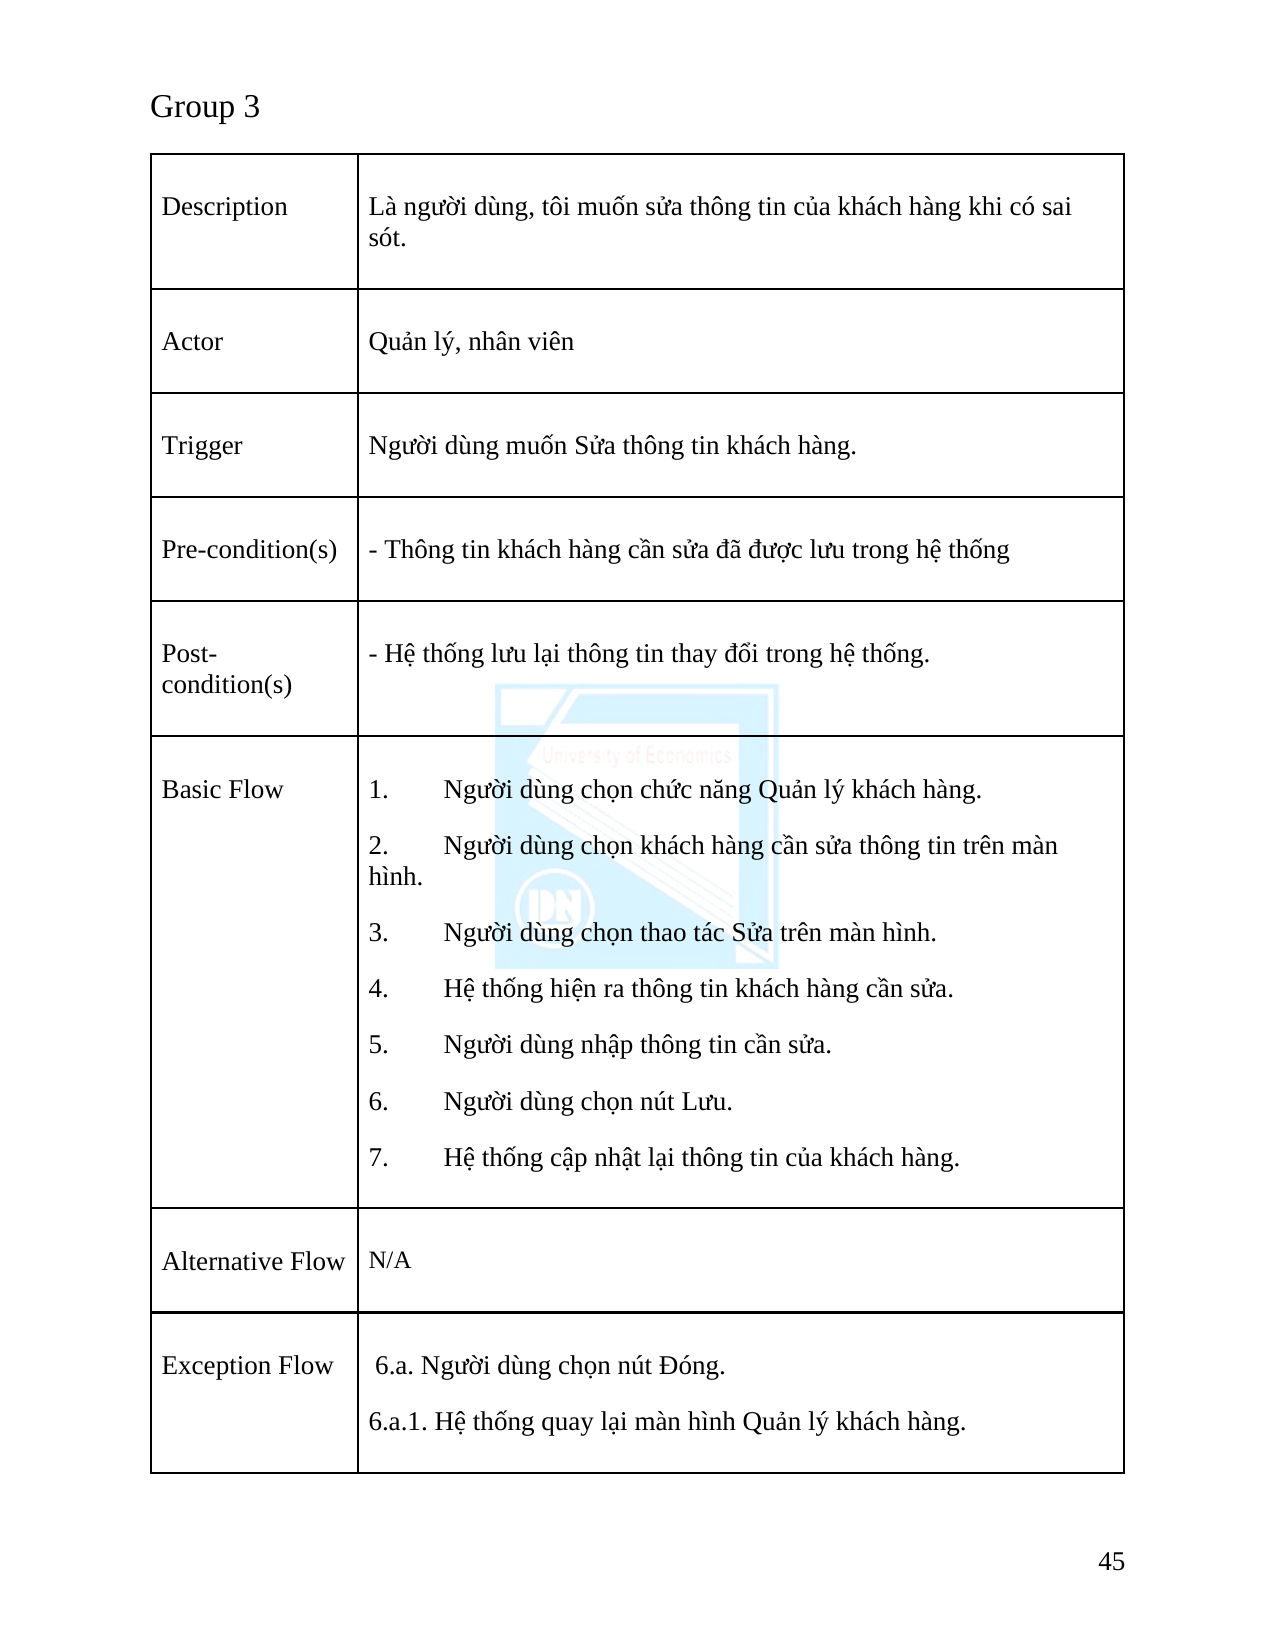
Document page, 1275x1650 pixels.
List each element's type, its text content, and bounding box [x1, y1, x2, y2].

table_cell Alternative Flow [152, 1209, 357, 1311]
table_cell Actor [152, 290, 357, 392]
table_cell 1. Người dùng chọn chức năng Quản lý khách hàng. 2. Người dùng chọn khách hàng cần sửa thông tin trên màn hình. 3. Người dùng chọn thao tác Sửa trên màn hình. 4. Hệ thống hiện ra thông tin khách hàng cần sửa. 5. Người dùng nhập thông tin cần sửa. 6. Người dùng chọn nút Lưu. 7. Hệ thống cập nhật lại thông tin của khách hàng. [359, 737, 1123, 1207]
table_cell Post-condition(s) [152, 602, 357, 735]
table_cell Trigger [152, 394, 357, 496]
table_cell Pre-condition(s) [152, 498, 357, 600]
table_cell N/A [359, 1209, 1123, 1311]
table_cell Là người dùng, tôi muốn sửa thông tin của khách hàng khi có sai sót. [359, 155, 1123, 288]
table_cell 6.a. Người dùng chọn nút Đóng. 6.a.1. Hệ thống quay lại màn hình Quản lý khách hàng. [359, 1314, 1123, 1472]
table_cell Description [152, 155, 357, 288]
table_cell Exception Flow [152, 1314, 357, 1472]
table_cell Quản lý, nhân viên [359, 290, 1123, 392]
table_cell Người dùng muốn Sửa thông tin khách hàng. [359, 394, 1123, 496]
table_cell - Hệ thống lưu lại thông tin thay đổi trong hệ thống. [359, 602, 1123, 735]
table_cell - Thông tin khách hàng cần sửa đã được lưu trong hệ thống [359, 498, 1123, 600]
table_cell Basic Flow [152, 737, 357, 1207]
